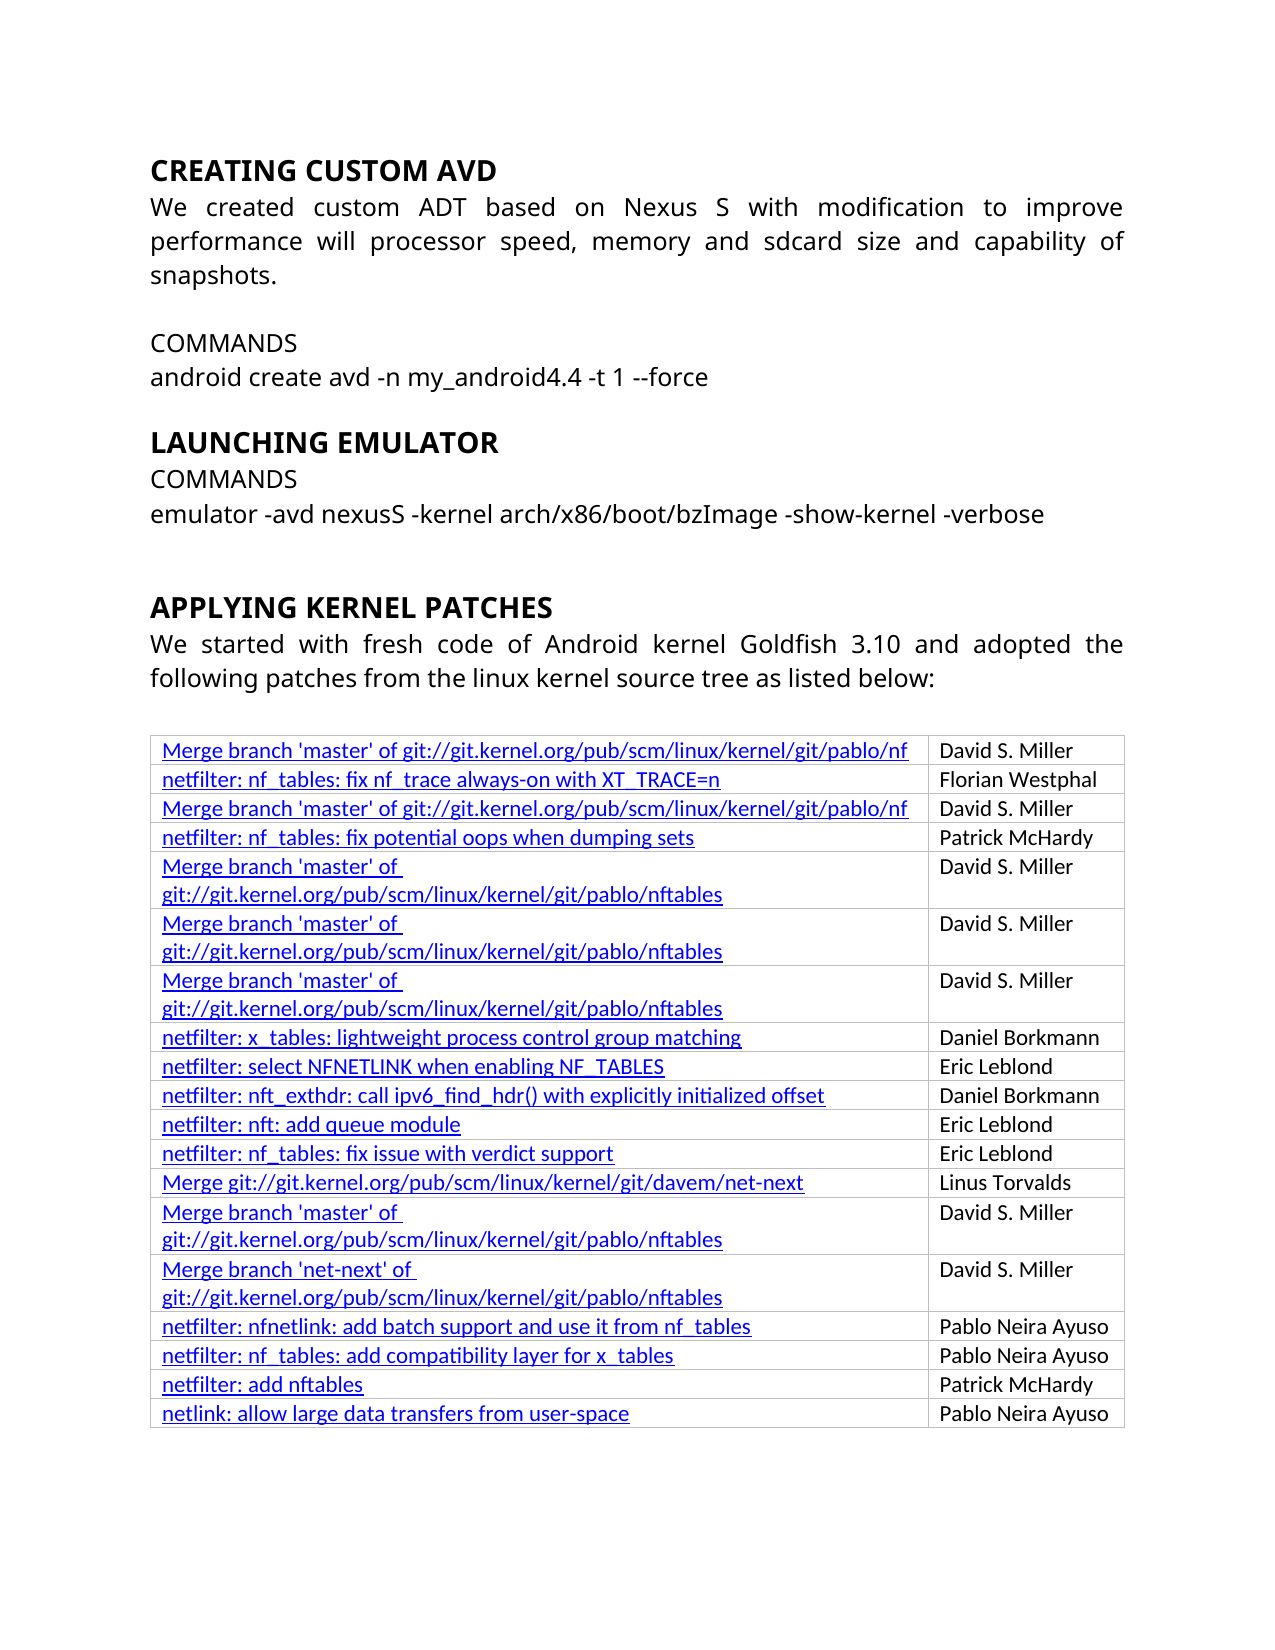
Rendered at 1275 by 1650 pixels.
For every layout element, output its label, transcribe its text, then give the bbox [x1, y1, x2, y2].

table_cell Eric Leblond [929, 1140, 1124, 1167]
table_cell Daniel Borkmann [929, 1023, 1124, 1051]
table_cell netfilter: x_tables: lightweight process control group matching [151, 1023, 928, 1051]
table_cell David S. Miller [929, 794, 1124, 822]
text COMMANDS [150, 326, 1125, 360]
table_cell David S. Miller [929, 1255, 1124, 1311]
table_cell Merge branch 'master' of git://git.kernel.org/pub/scm/linux/kernel/git/pablo/nftables [151, 852, 928, 908]
text APPLYING KERNEL PATCHES [150, 587, 1125, 627]
table_cell Eric Leblond [929, 1052, 1124, 1080]
text COMMANDS [150, 462, 1125, 496]
table_cell netfilter: nft: add queue module [151, 1110, 928, 1138]
table_cell Linus Torvalds [929, 1169, 1124, 1197]
table_cell netfilter: nf_tables: fix potential oops when dumping sets [151, 823, 928, 851]
table_cell Merge branch 'net-next' of git://git.kernel.org/pub/scm/linux/kernel/git/pablo/nftables [151, 1255, 928, 1311]
table_cell netfilter: nfnetlink: add batch support and use it from nf_tables [151, 1312, 928, 1340]
table_cell Florian Westphal [929, 765, 1124, 793]
text We created custom ADT based on Nexus S with modification to improve performance will processor speed, memory and sdcard size and capability of snapshots. [150, 190, 1125, 292]
table_cell Merge branch 'master' of git://git.kernel.org/pub/scm/linux/kernel/git/pablo/nftables [151, 909, 928, 965]
text We started with fresh code of Android kernel Goldfish 3.10 and adopted the following patches from the linux kernel source tree as listed below: [150, 627, 1125, 695]
table_cell Daniel Borkmann [929, 1081, 1124, 1109]
table_cell David S. Miller [929, 909, 1124, 965]
table_cell Merge branch 'master' of git://git.kernel.org/pub/scm/linux/kernel/git/pablo/nf [151, 794, 928, 822]
table_cell David S. Miller [929, 852, 1124, 908]
table_cell netlink: allow large data transfers from user-space [151, 1399, 928, 1427]
table_cell netfilter: select NFNETLINK when enabling NF_TABLES [151, 1052, 928, 1080]
text CREATING CUSTOM AVD [150, 150, 1125, 190]
table_cell Merge branch 'master' of git://git.kernel.org/pub/scm/linux/kernel/git/pablo/nftables [151, 966, 928, 1022]
table_cell Pablo Neira Ayuso [929, 1341, 1124, 1369]
table_cell netfilter: nf_tables: fix issue with verdict support [151, 1140, 928, 1167]
table_cell Patrick McHardy [929, 823, 1124, 851]
table_cell David S. Miller [929, 1198, 1124, 1254]
table_cell netfilter: add nftables [151, 1370, 928, 1398]
table_cell Merge branch 'master' of git://git.kernel.org/pub/scm/linux/kernel/git/pablo/nftables [151, 1198, 928, 1254]
text emulator -avd nexusS -kernel arch/x86/boot/bzImage -show-kernel -verbose [150, 496, 1125, 530]
table_cell Merge git://git.kernel.org/pub/scm/linux/kernel/git/davem/net-next [151, 1169, 928, 1197]
text android create avd -n my_android4.4 -t 1 --force [150, 360, 1125, 394]
table_cell netfilter: nf_tables: fix nf_trace always-on with XT_TRACE=n [151, 765, 928, 793]
table_cell David S. Miller [929, 966, 1124, 1022]
table_header David S. Miller [929, 736, 1124, 764]
table_cell netfilter: nft_exthdr: call ipv6_find_hdr() with explicitly initialized offset [151, 1081, 928, 1109]
table_cell Pablo Neira Ayuso [929, 1312, 1124, 1340]
table_cell Pablo Neira Ayuso [929, 1399, 1124, 1427]
table_cell netfilter: nf_tables: add compatibility layer for x_tables [151, 1341, 928, 1369]
table_cell Patrick McHardy [929, 1370, 1124, 1398]
table_header Merge branch 'master' of git://git.kernel.org/pub/scm/linux/kernel/git/pablo/nf [151, 736, 928, 764]
table_cell Eric Leblond [929, 1110, 1124, 1138]
text LAUNCHING EMULATOR [150, 422, 1125, 462]
